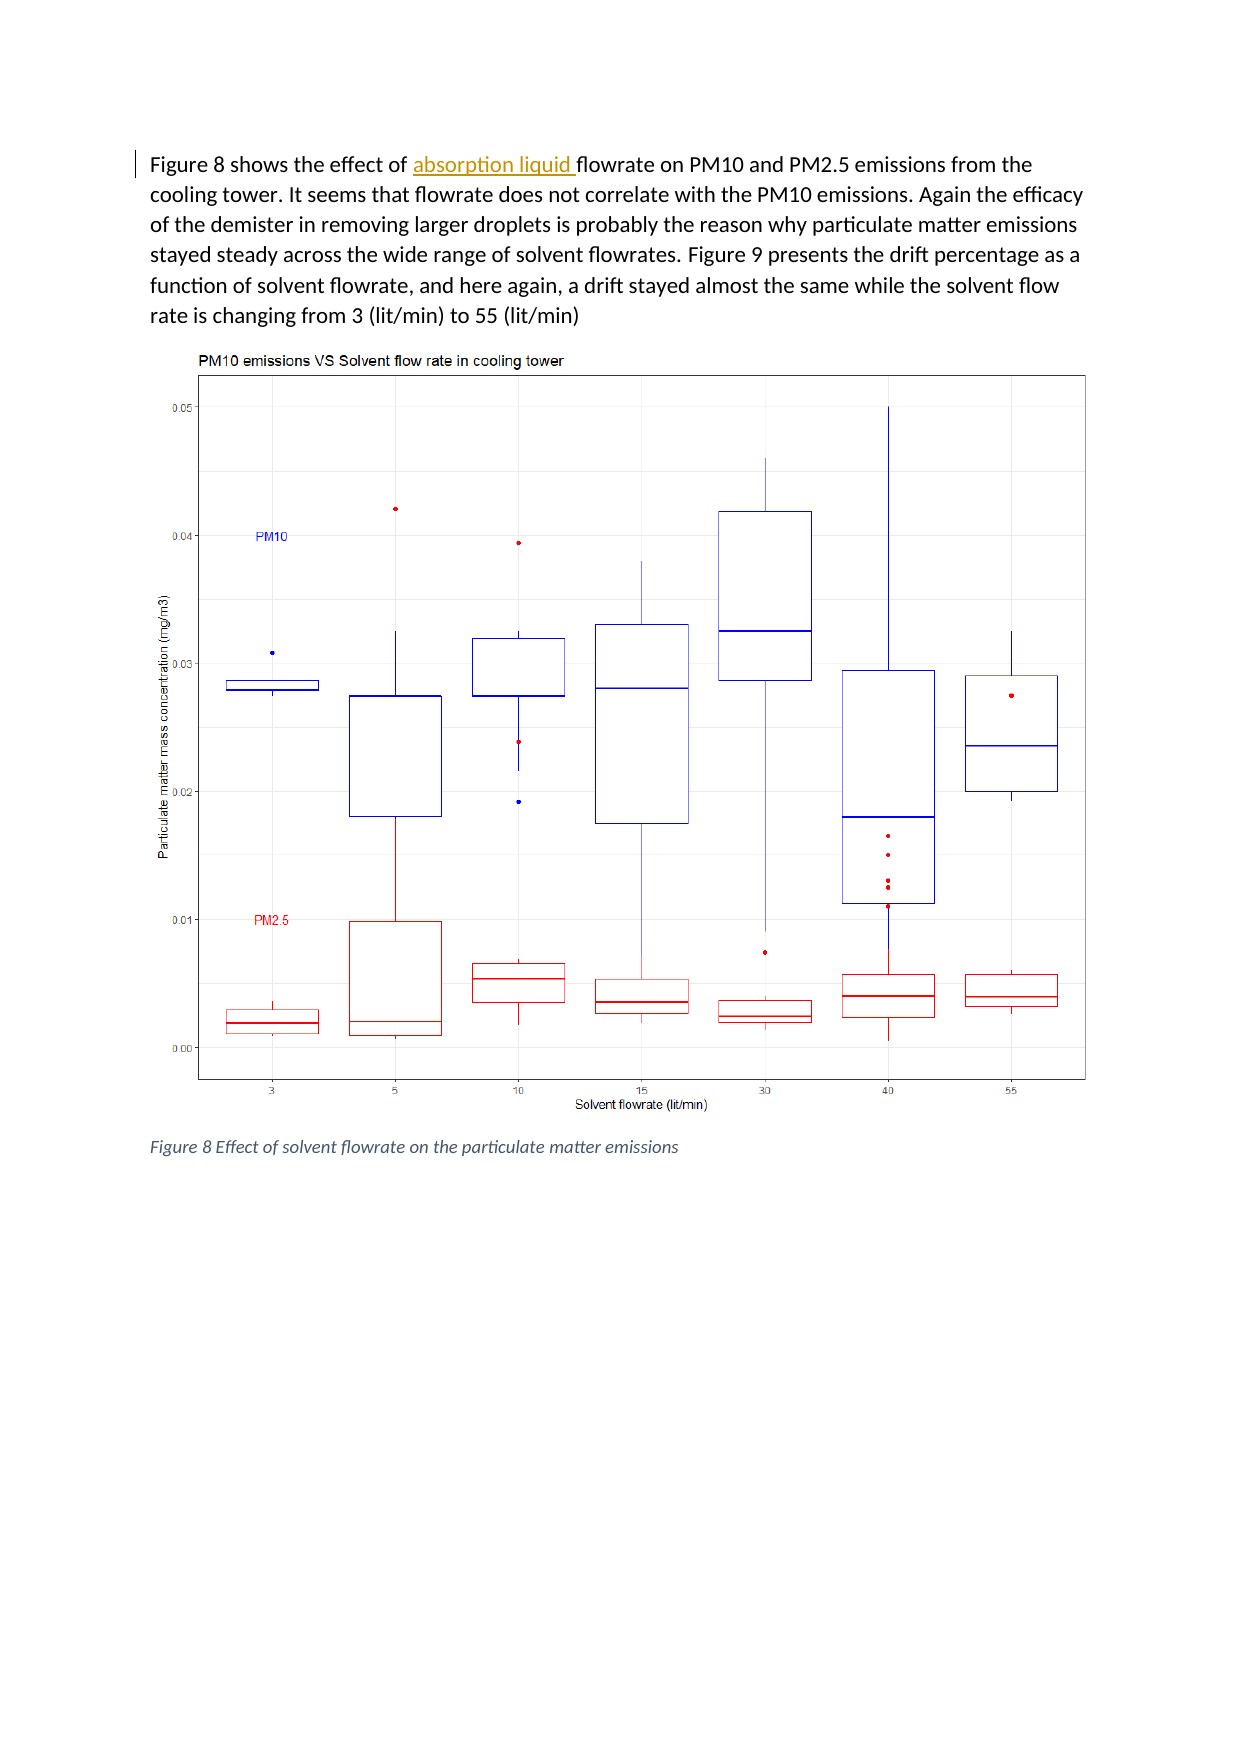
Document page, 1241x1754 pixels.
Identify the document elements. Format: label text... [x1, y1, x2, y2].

text Figure 8 shows the effect of flowrate on PM10 and PM2.5 emissions from the cooling tower. It seems that flowrate does not correlate with the PM10 emissions. Again the efficacy of the demister in removing larger droplets is probably the reason why particulate matter emissions stayed steady across the wide range of solvent flowrates. Figure 9 presents the drift percentage as a function of solvent flowrate, and here again, a drift stayed almost the same while the solvent flow rate is changing from 3 (lit/min) to 55 (lit/min) [150, 150, 1090, 329]
picture [150, 347, 1091, 1117]
